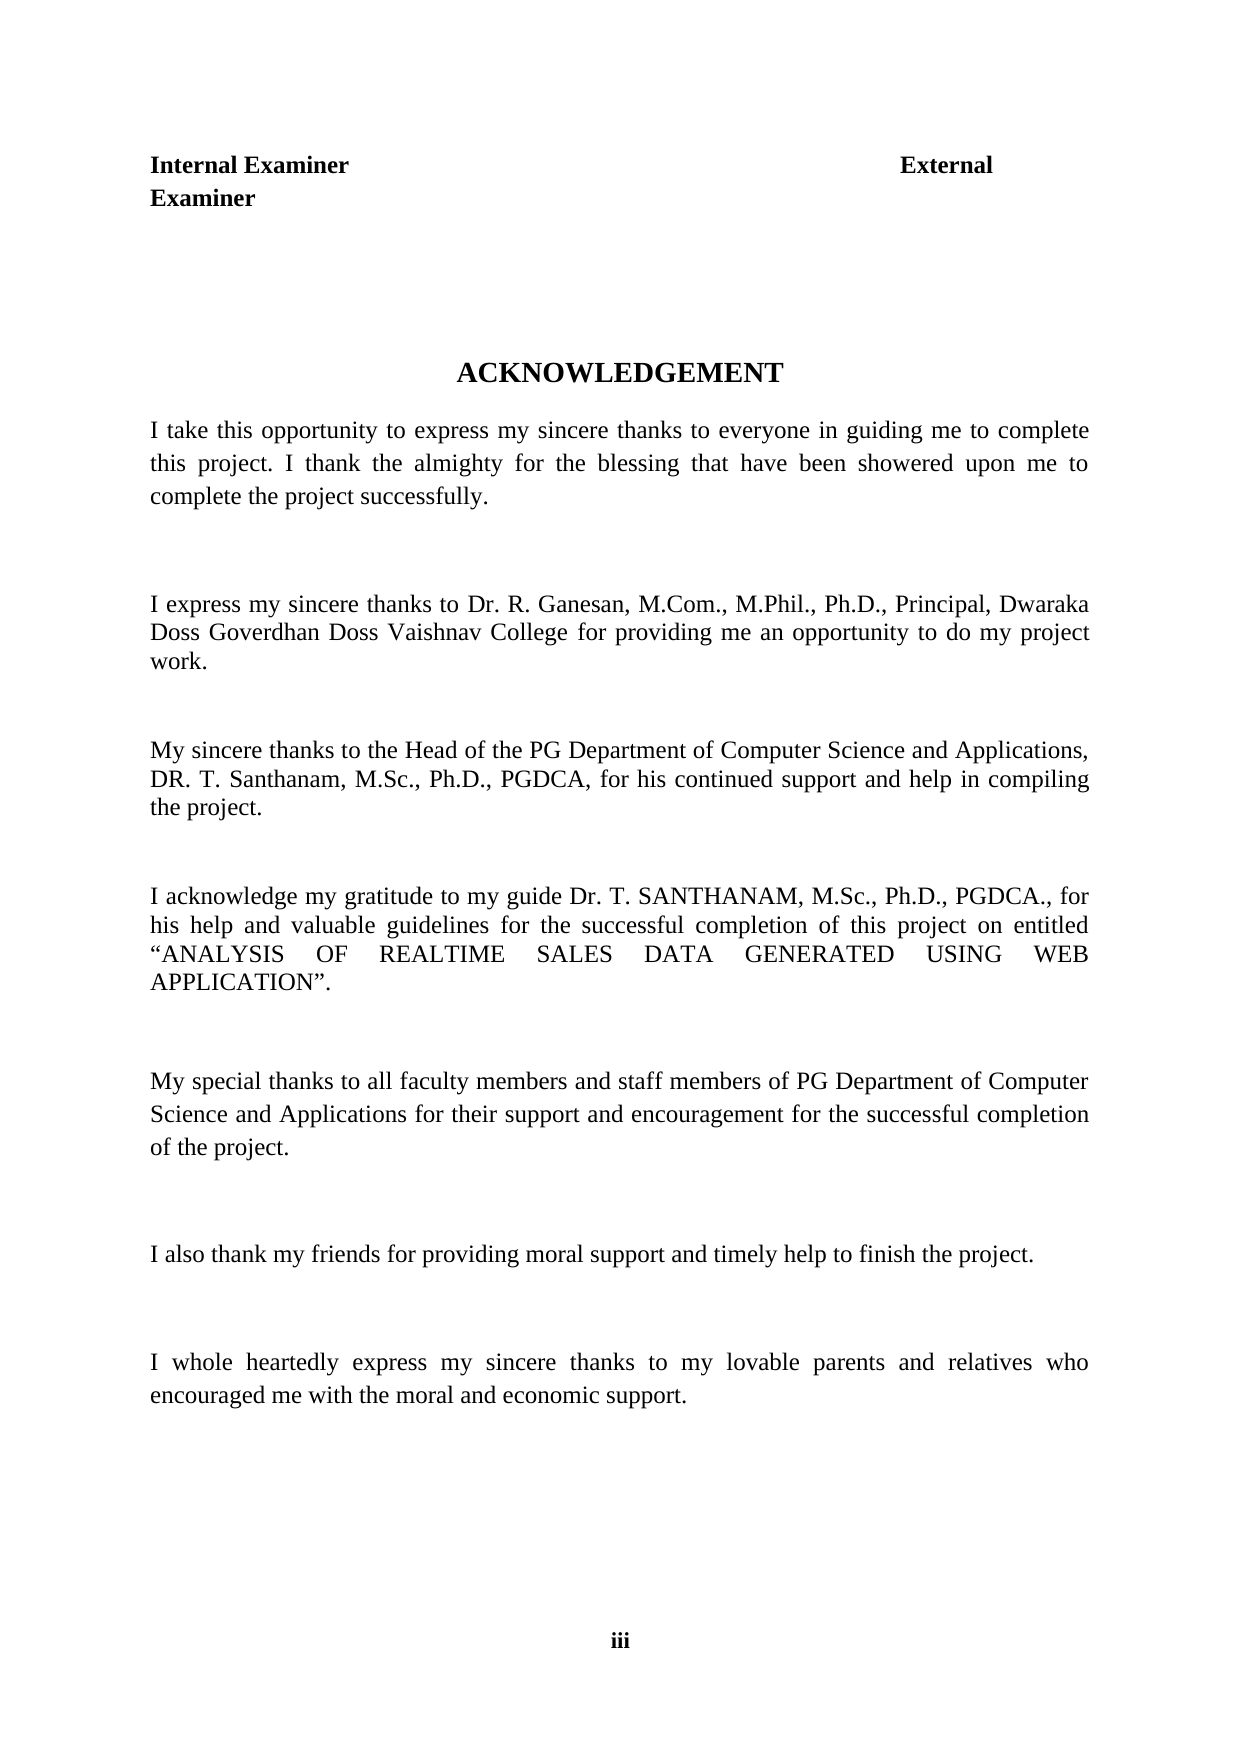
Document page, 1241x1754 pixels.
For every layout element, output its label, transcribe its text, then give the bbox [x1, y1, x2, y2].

text I also thank my friends for providing moral support and timely help to finish the project. [150, 1239, 1090, 1268]
text My special thanks to all faculty members and staff members of PG Department of Computer Science and Applications for their support and encouragement for the successful completion of the project. [150, 1066, 1090, 1161]
text Internal Examiner External Examiner [150, 150, 1090, 212]
text I whole heartedly express my sincere thanks to my lovable parents and relatives who encouraged me with the moral and economic support. [150, 1347, 1090, 1409]
text ACKNOWLEDGEMENT [150, 356, 1090, 389]
text I take this opportunity to express my sincere thanks to everyone in guiding me to complete this project. I thank the almighty for the blessing that have been showered upon me to complete the project successfully. [150, 415, 1090, 510]
text My sincere thanks to the Head of the PG Department of Computer Science and Applications, DR. T. Santhanam, M.Sc., Ph.D., PGDCA, for his continued support and help in compiling the project. [150, 735, 1090, 821]
text I express my sincere thanks to Dr. R. Ganesan, M.Com., M.Phil., Ph.D., Principal, Dwaraka Doss Goverdhan Doss Vaishnav College for providing me an opportunity to do my project work. [150, 589, 1090, 675]
text I acknowledge my gratitude to my guide Dr. T. SANTHANAM, M.Sc., Ph.D., PGDCA., for his help and valuable guidelines for the successful completion of this project on entitled “ANALYSIS OF REALTIME SALES DATA GENERATED USING WEB APPLICATION”. [150, 881, 1090, 996]
